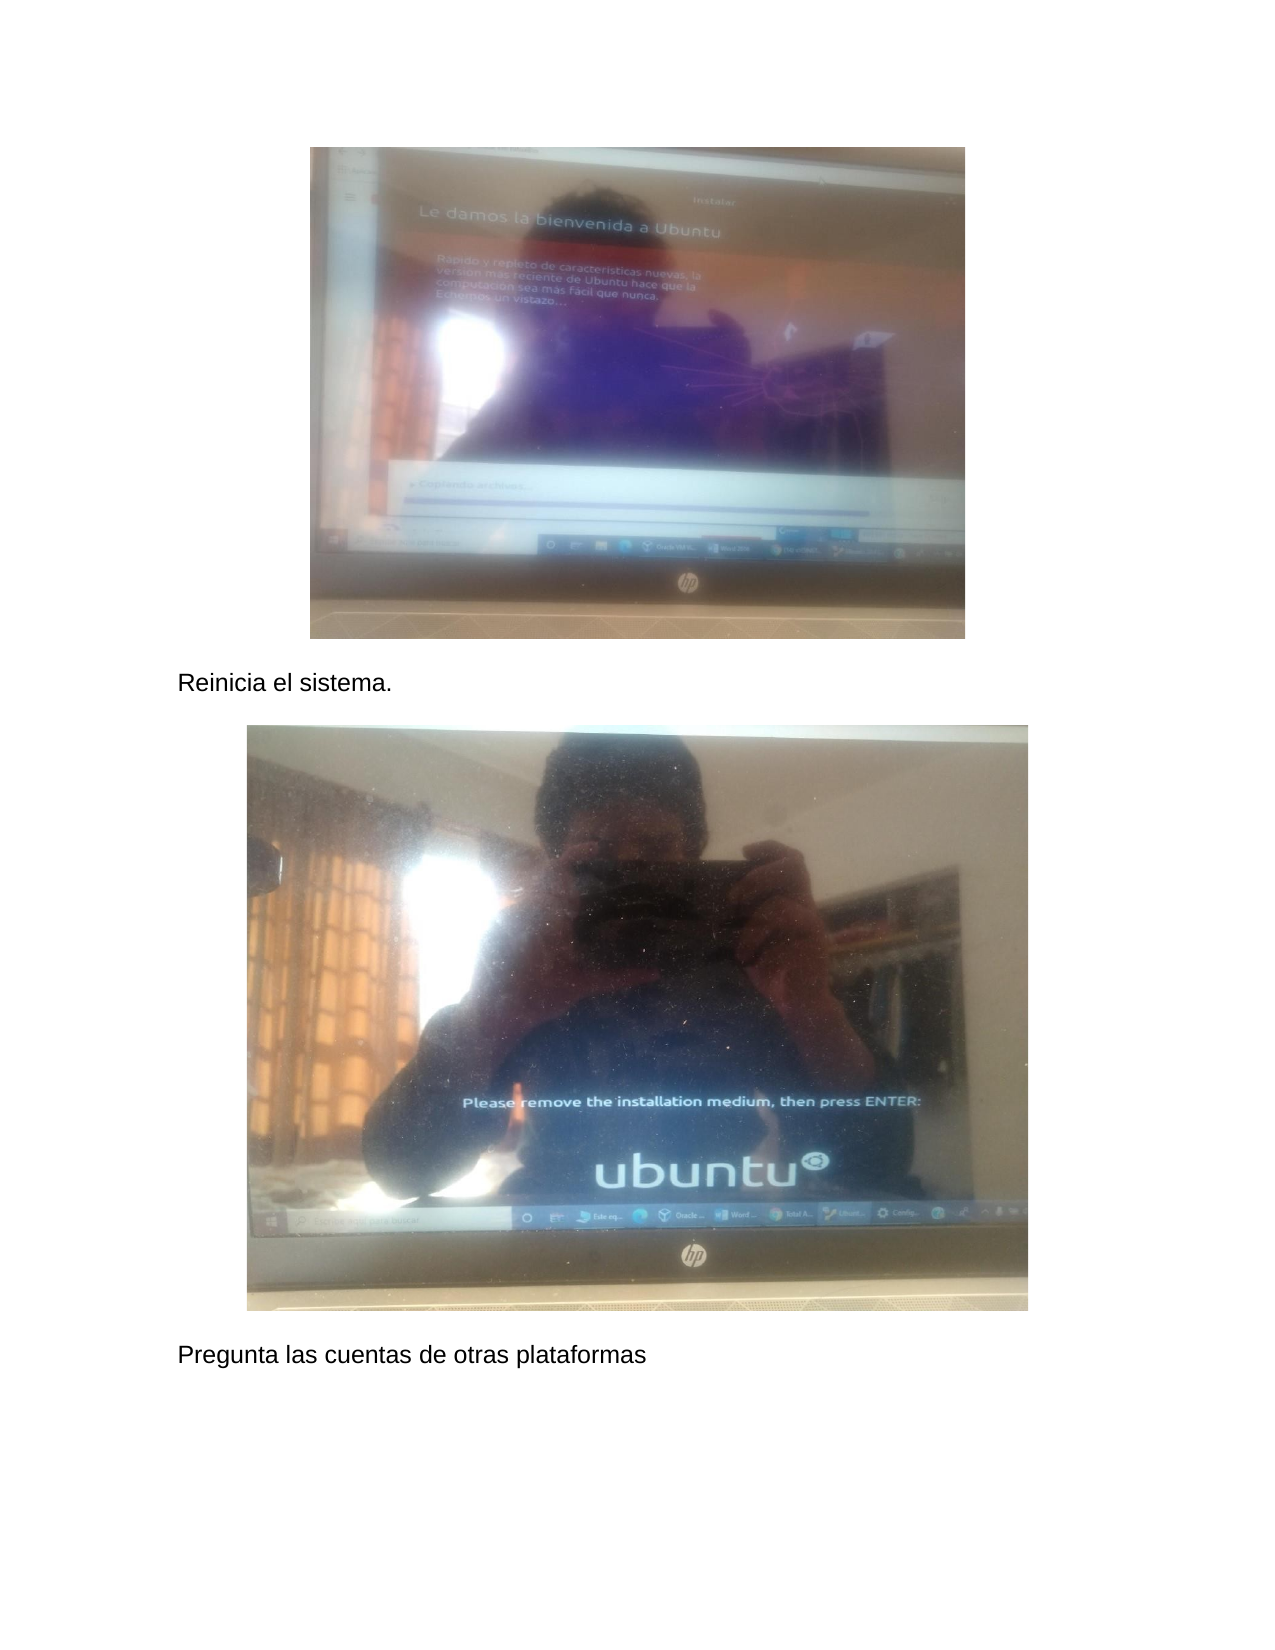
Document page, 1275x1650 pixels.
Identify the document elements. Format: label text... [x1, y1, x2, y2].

text Reinicia el sistema. [177, 667, 1098, 696]
picture [310, 147, 965, 639]
text Pregunta las cuentas de otras plataformas [177, 1339, 1098, 1368]
picture [246, 725, 1029, 1311]
